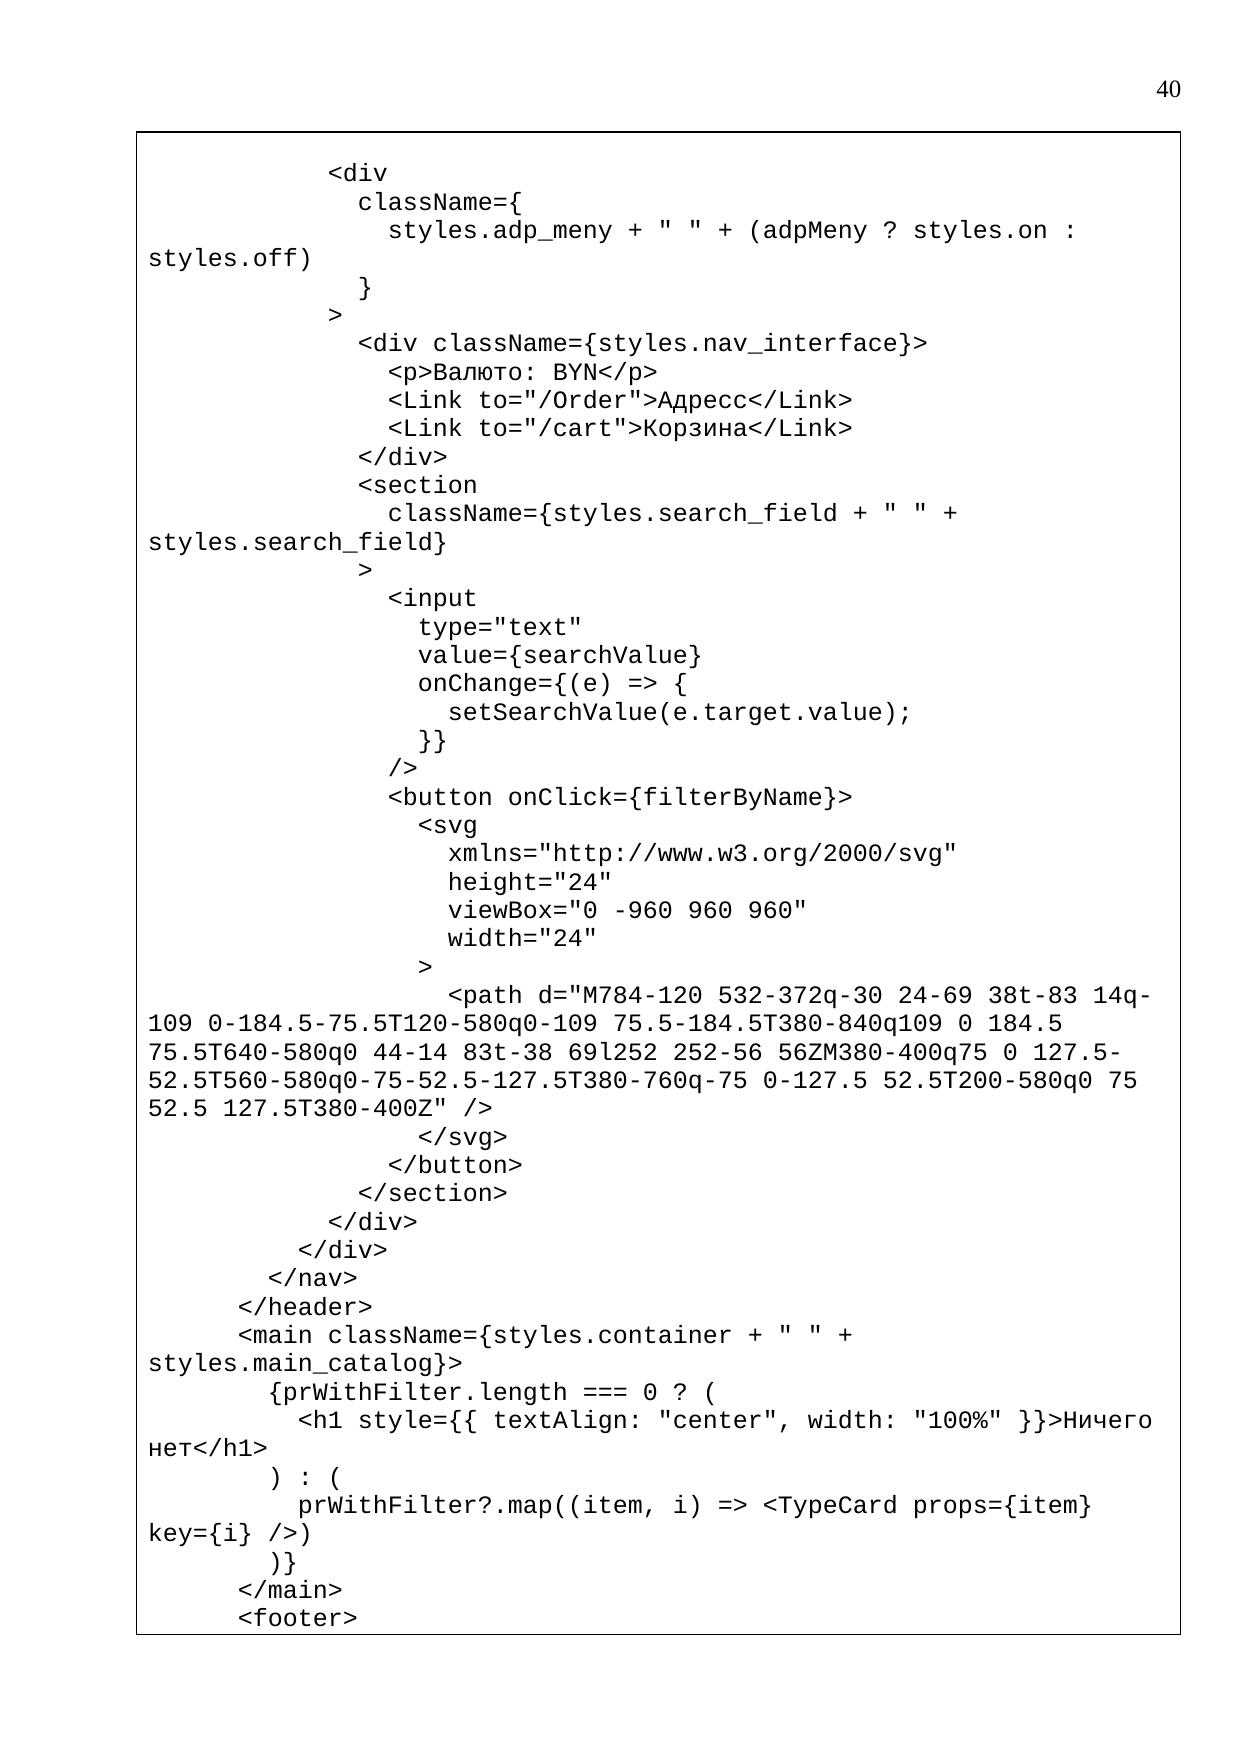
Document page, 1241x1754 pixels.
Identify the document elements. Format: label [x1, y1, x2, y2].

table_header [137, 133, 1180, 1634]
